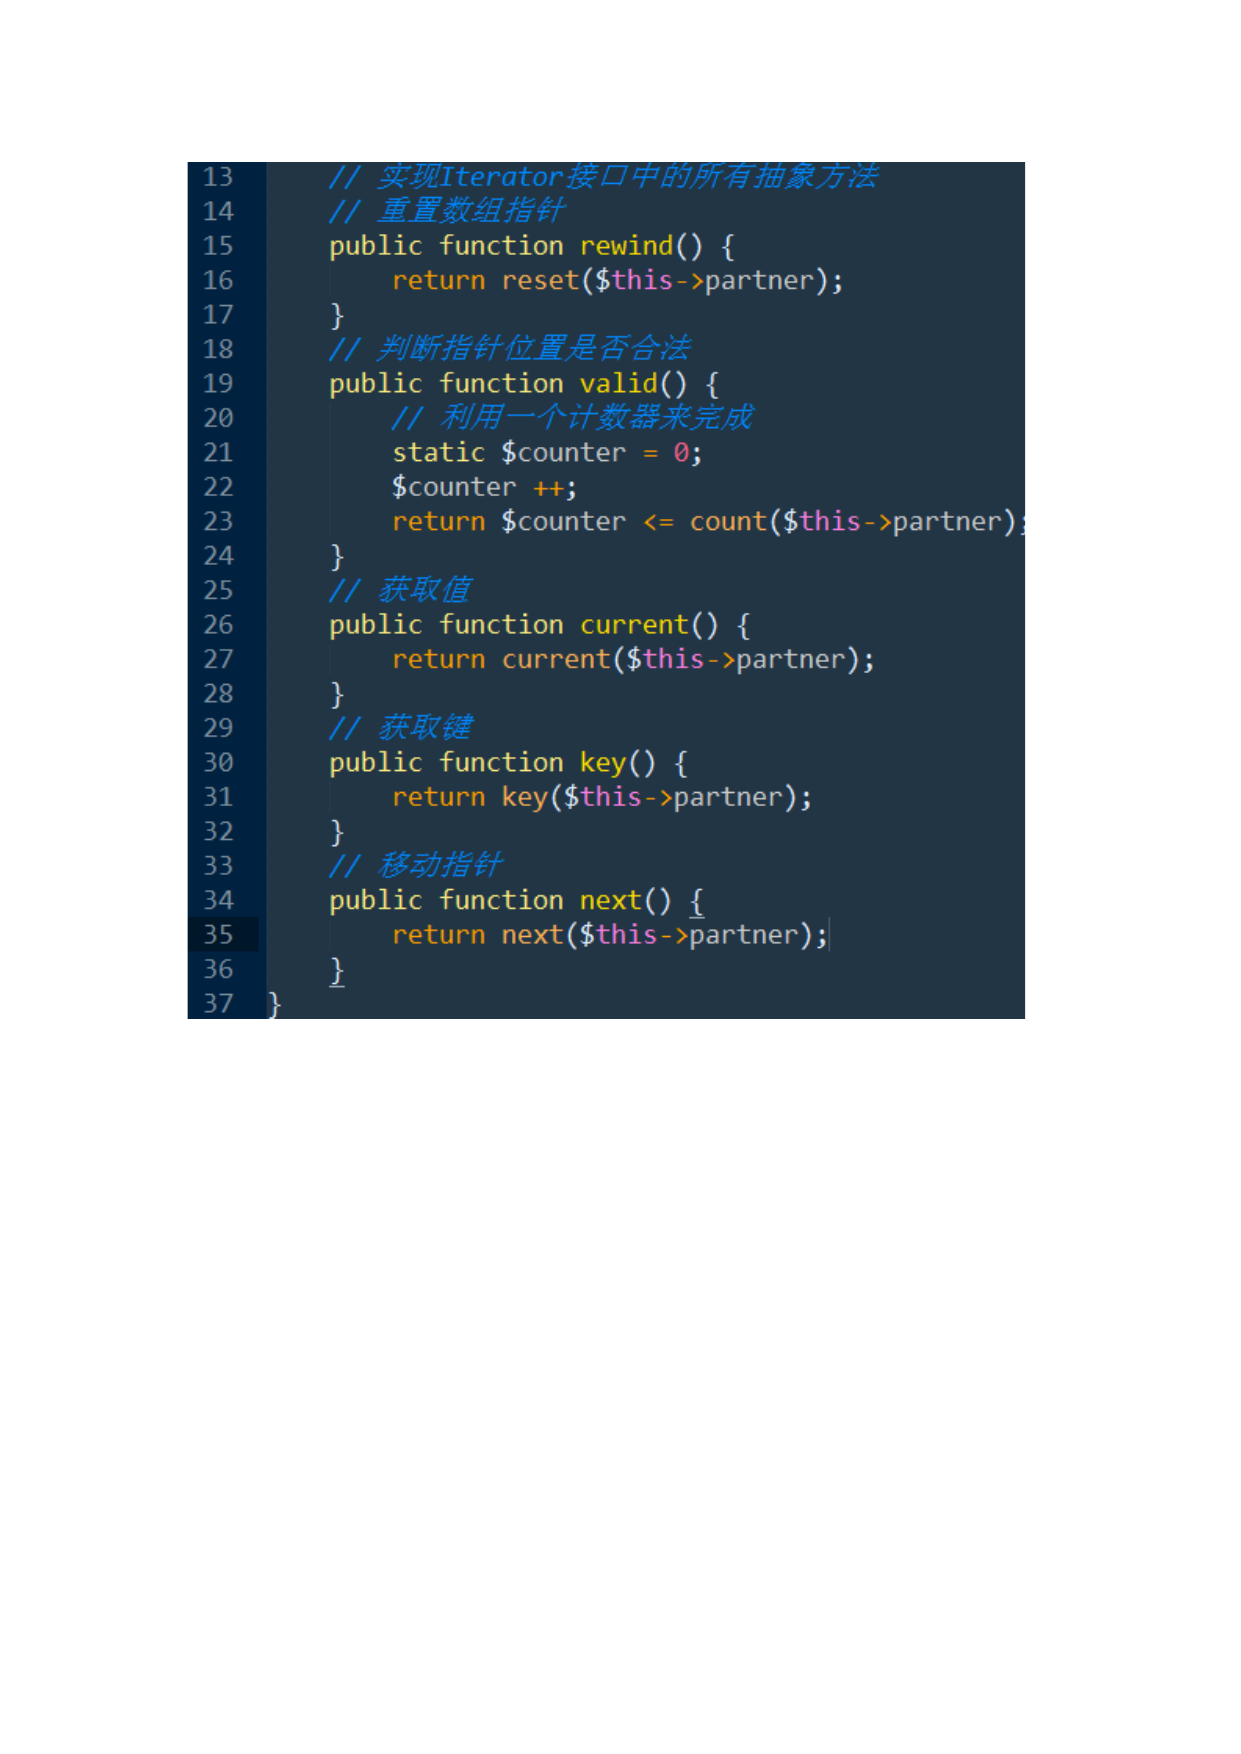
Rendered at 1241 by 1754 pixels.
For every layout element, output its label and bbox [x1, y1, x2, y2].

picture [187, 162, 1025, 1019]
